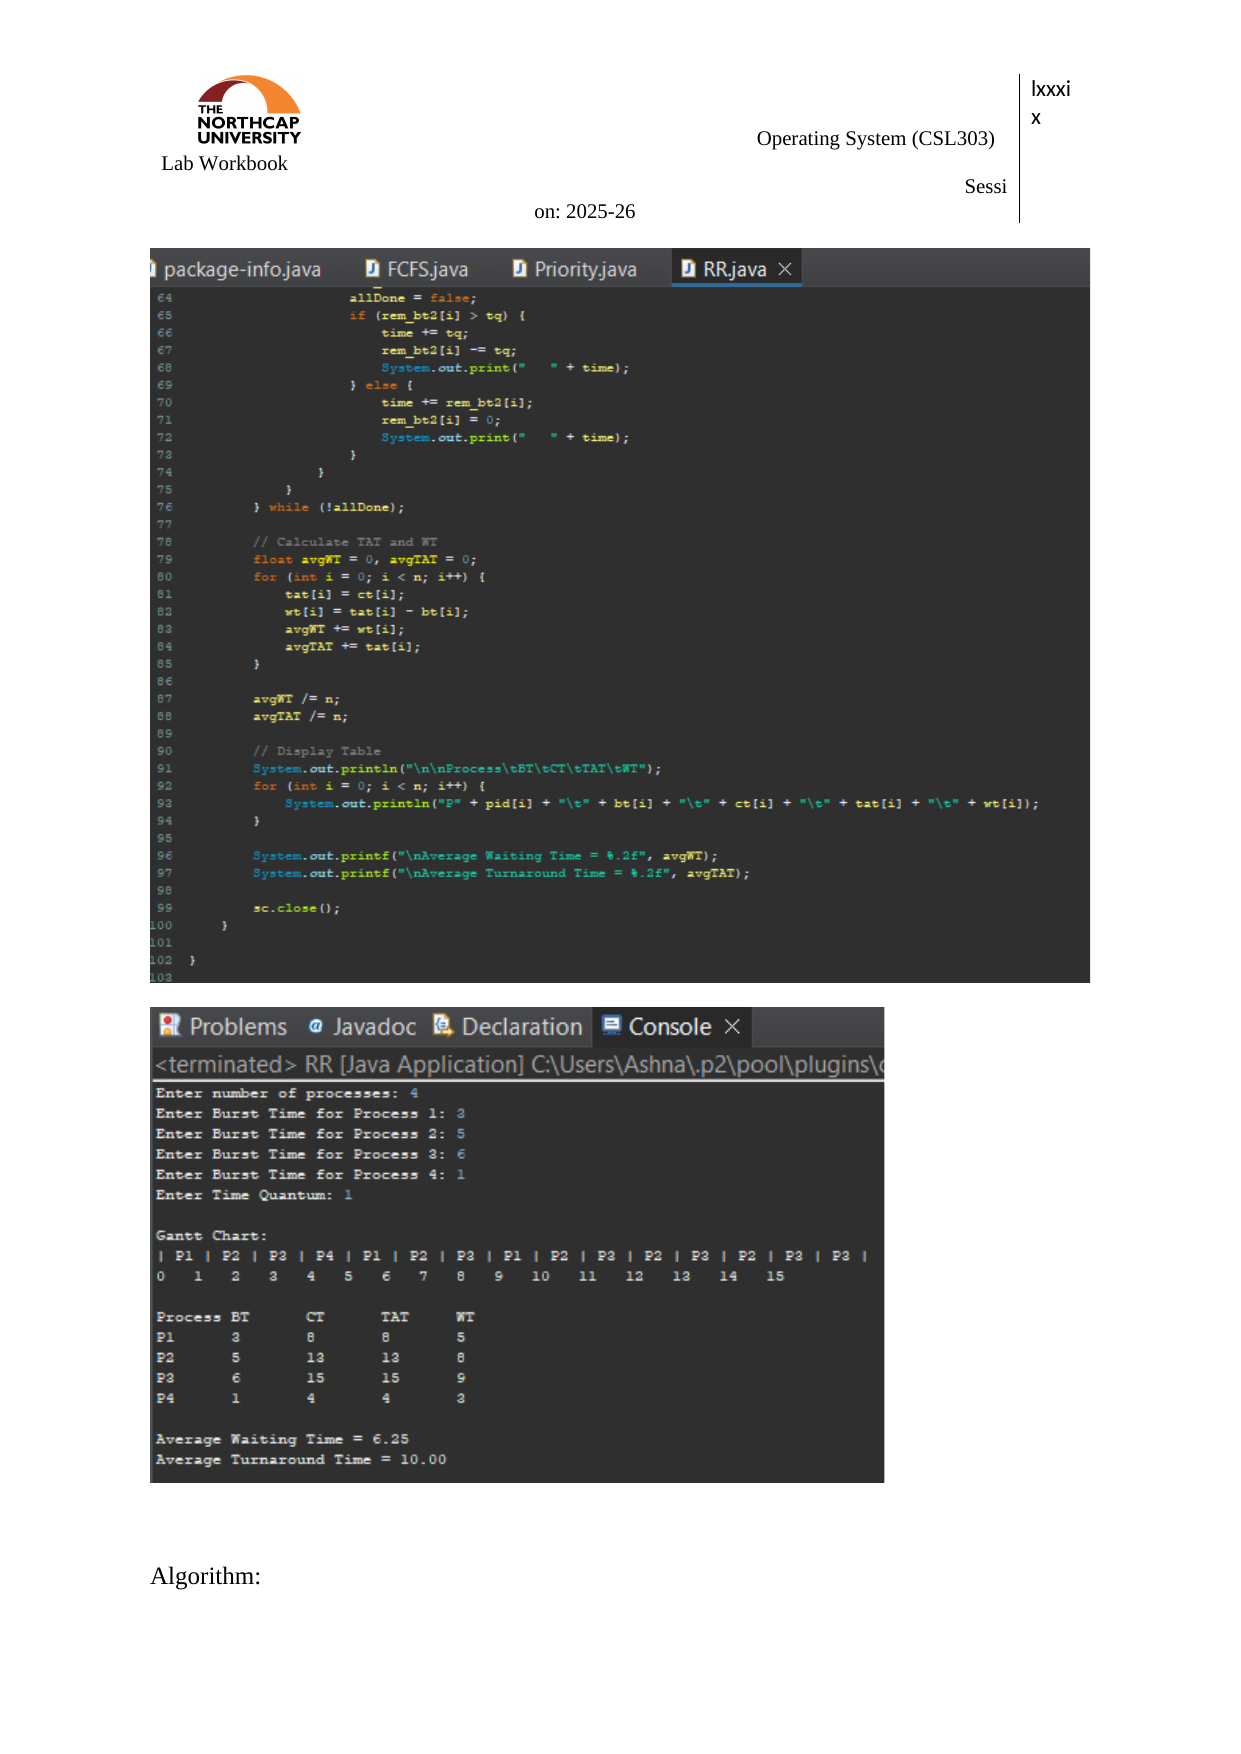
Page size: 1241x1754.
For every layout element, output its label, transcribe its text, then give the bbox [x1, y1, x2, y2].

picture [150, 248, 1091, 983]
picture [197, 73, 302, 146]
picture [150, 1007, 885, 1483]
text Algorithm: [150, 1561, 1090, 1590]
